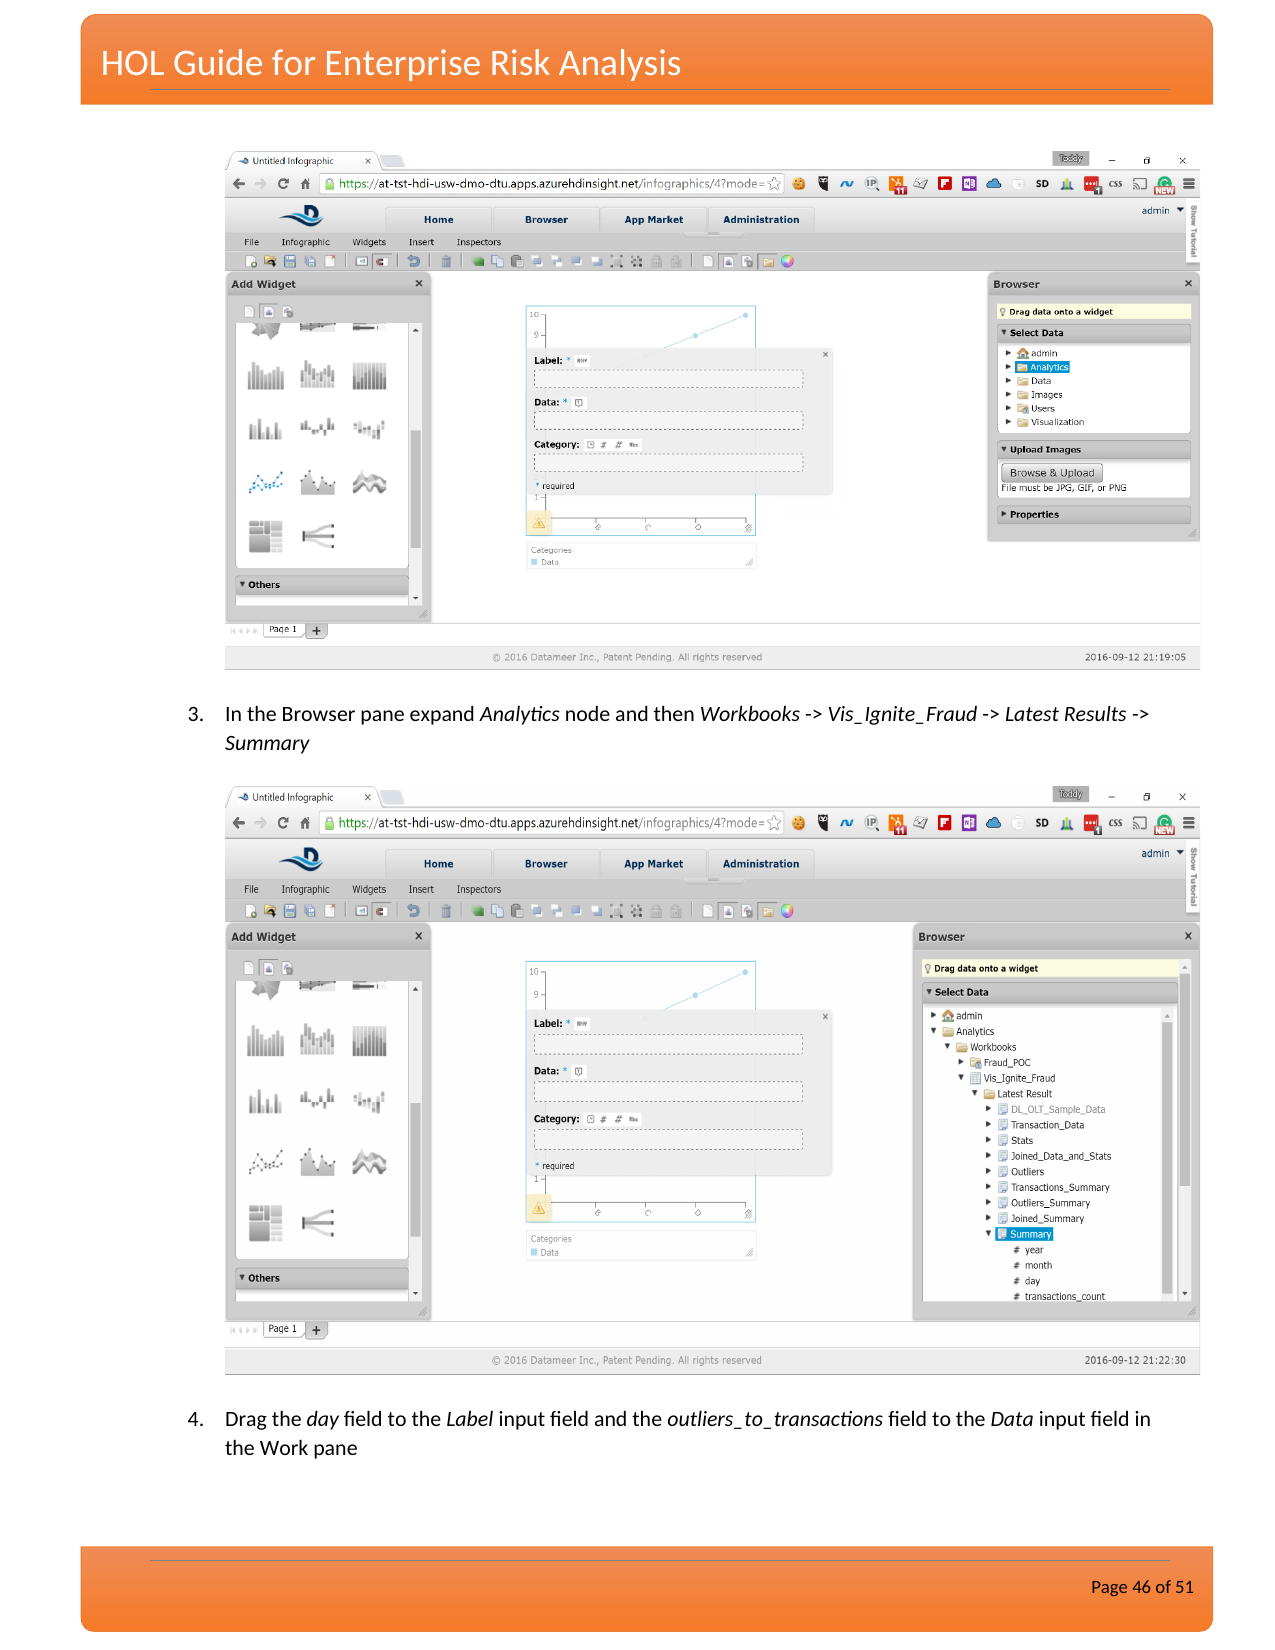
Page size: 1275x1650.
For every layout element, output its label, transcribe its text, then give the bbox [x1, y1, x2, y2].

list In the Browser pane expand Analytics node and then Workbooks -> Vis_Ignite_Fraud -> Latest Results -> Summary [187, 701, 1170, 756]
picture [225, 151, 1200, 670]
picture [225, 786, 1200, 1375]
list Drag the day field to the Label input field and the outliers_to_transactions field to the Data input field in the Work pane [187, 1405, 1170, 1461]
